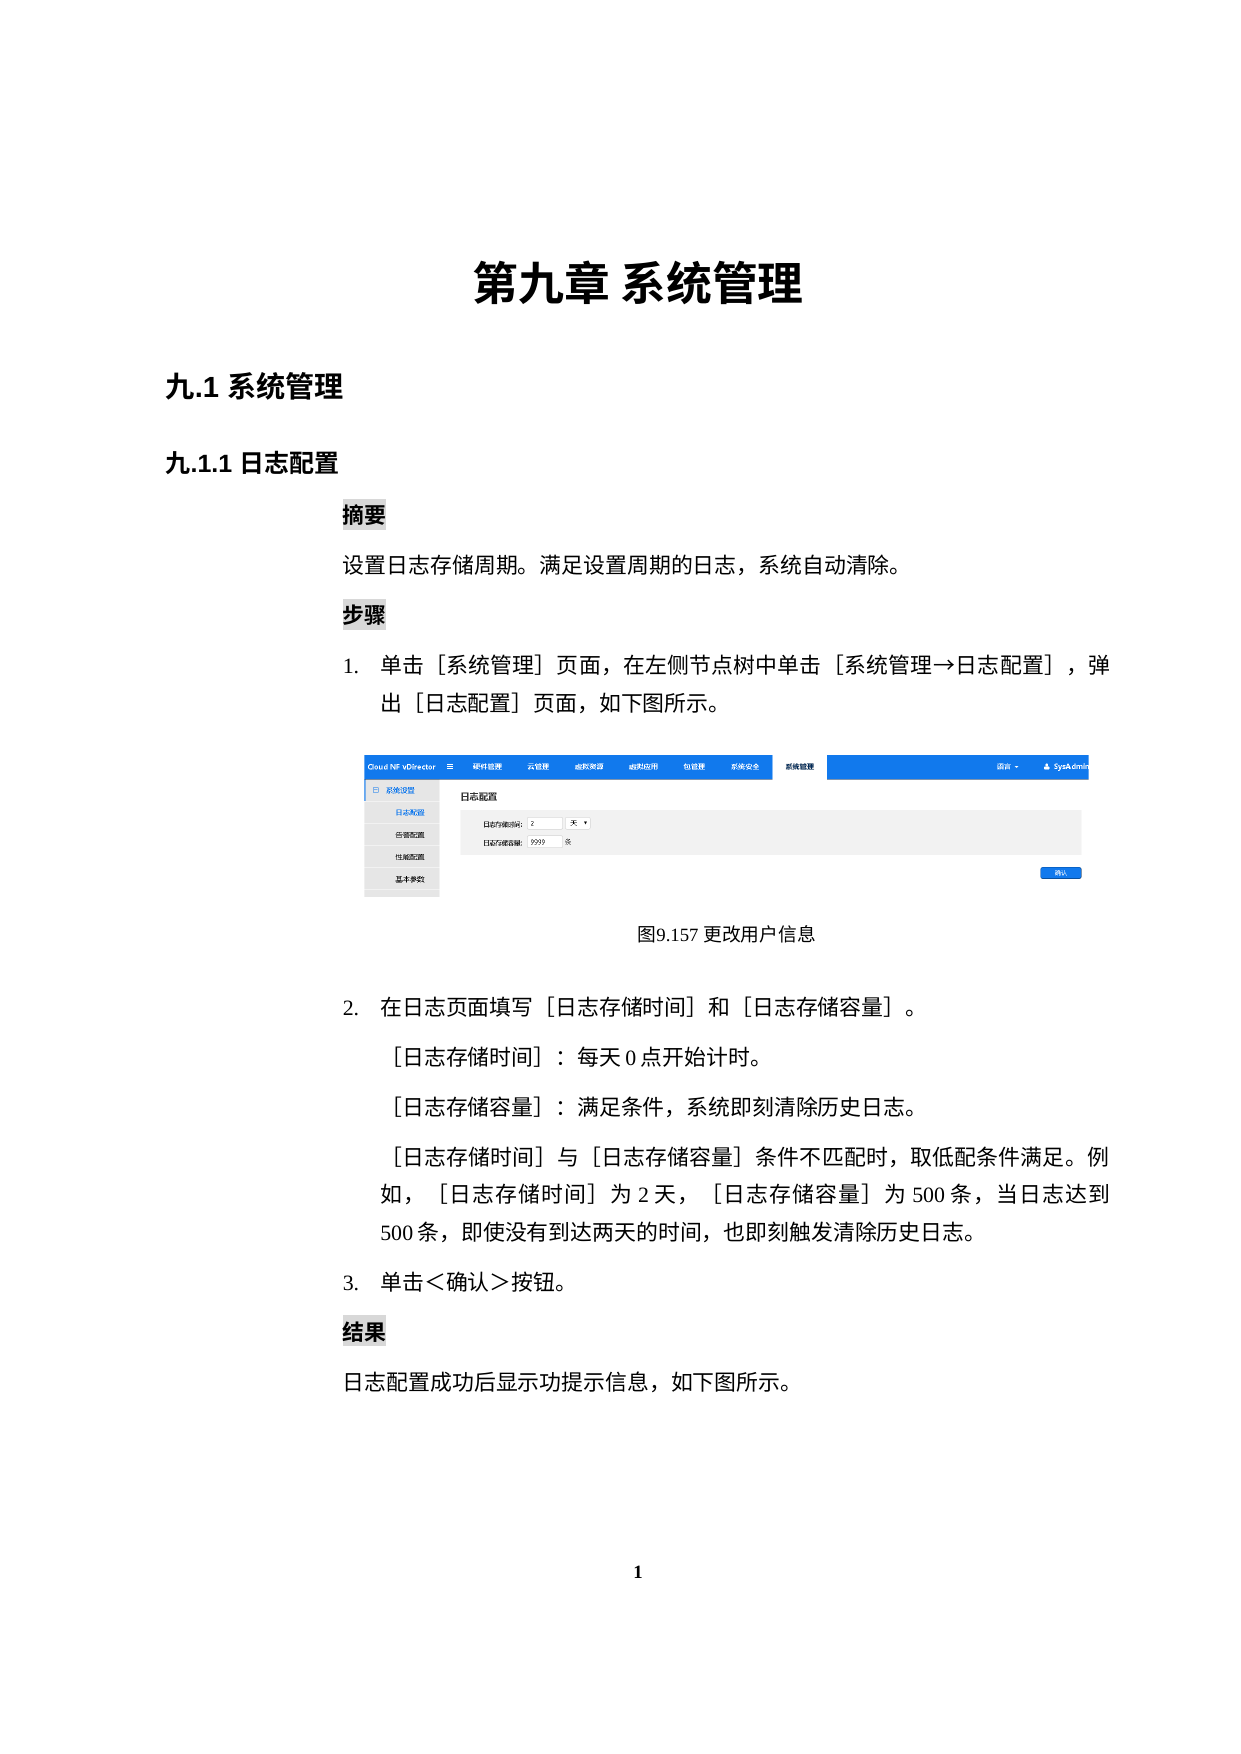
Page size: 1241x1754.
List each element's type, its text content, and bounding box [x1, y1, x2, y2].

list ［日志存储时间］：每天0点开始计时。 [380, 1034, 1110, 1071]
text 摘要 [343, 493, 1110, 530]
text 日志配置成功后显示功提示信息，如下图所示。 [343, 1359, 1110, 1396]
list 单击＜确认＞按钮。 [343, 1259, 1110, 1296]
text 结果 [343, 1309, 1110, 1346]
subtitle 系统管理 [165, 248, 1110, 314]
subtitle 日志配置 [165, 444, 1110, 480]
text 步骤 [343, 593, 1110, 630]
subtitle 系统管理 [165, 364, 1110, 406]
picture [364, 755, 1089, 897]
list 在日志页面填写［日志存储时间］和［日志存储容量］。 [343, 984, 1110, 1021]
list ［日志存储时间］与［日志存储容量］条件不匹配时，取低配条件满足。例如，［日志存储时间］为2天，［日志存储容量］为500条，当日志达到500条，即使没有到达两天的时间，也即刻触发清除历史日志。 [380, 1134, 1110, 1246]
text 设置日志存储周期。满足设置周期的日志，系统自动清除。 [343, 543, 1110, 580]
list 单击［系统管理］页面，在左侧节点树中单击［系统管理→日志配置］，弹出［日志配置］页面，如下图所示。 [343, 643, 1110, 718]
list ［日志存储容量］：满足条件，系统即刻清除历史日志。 [380, 1084, 1110, 1121]
